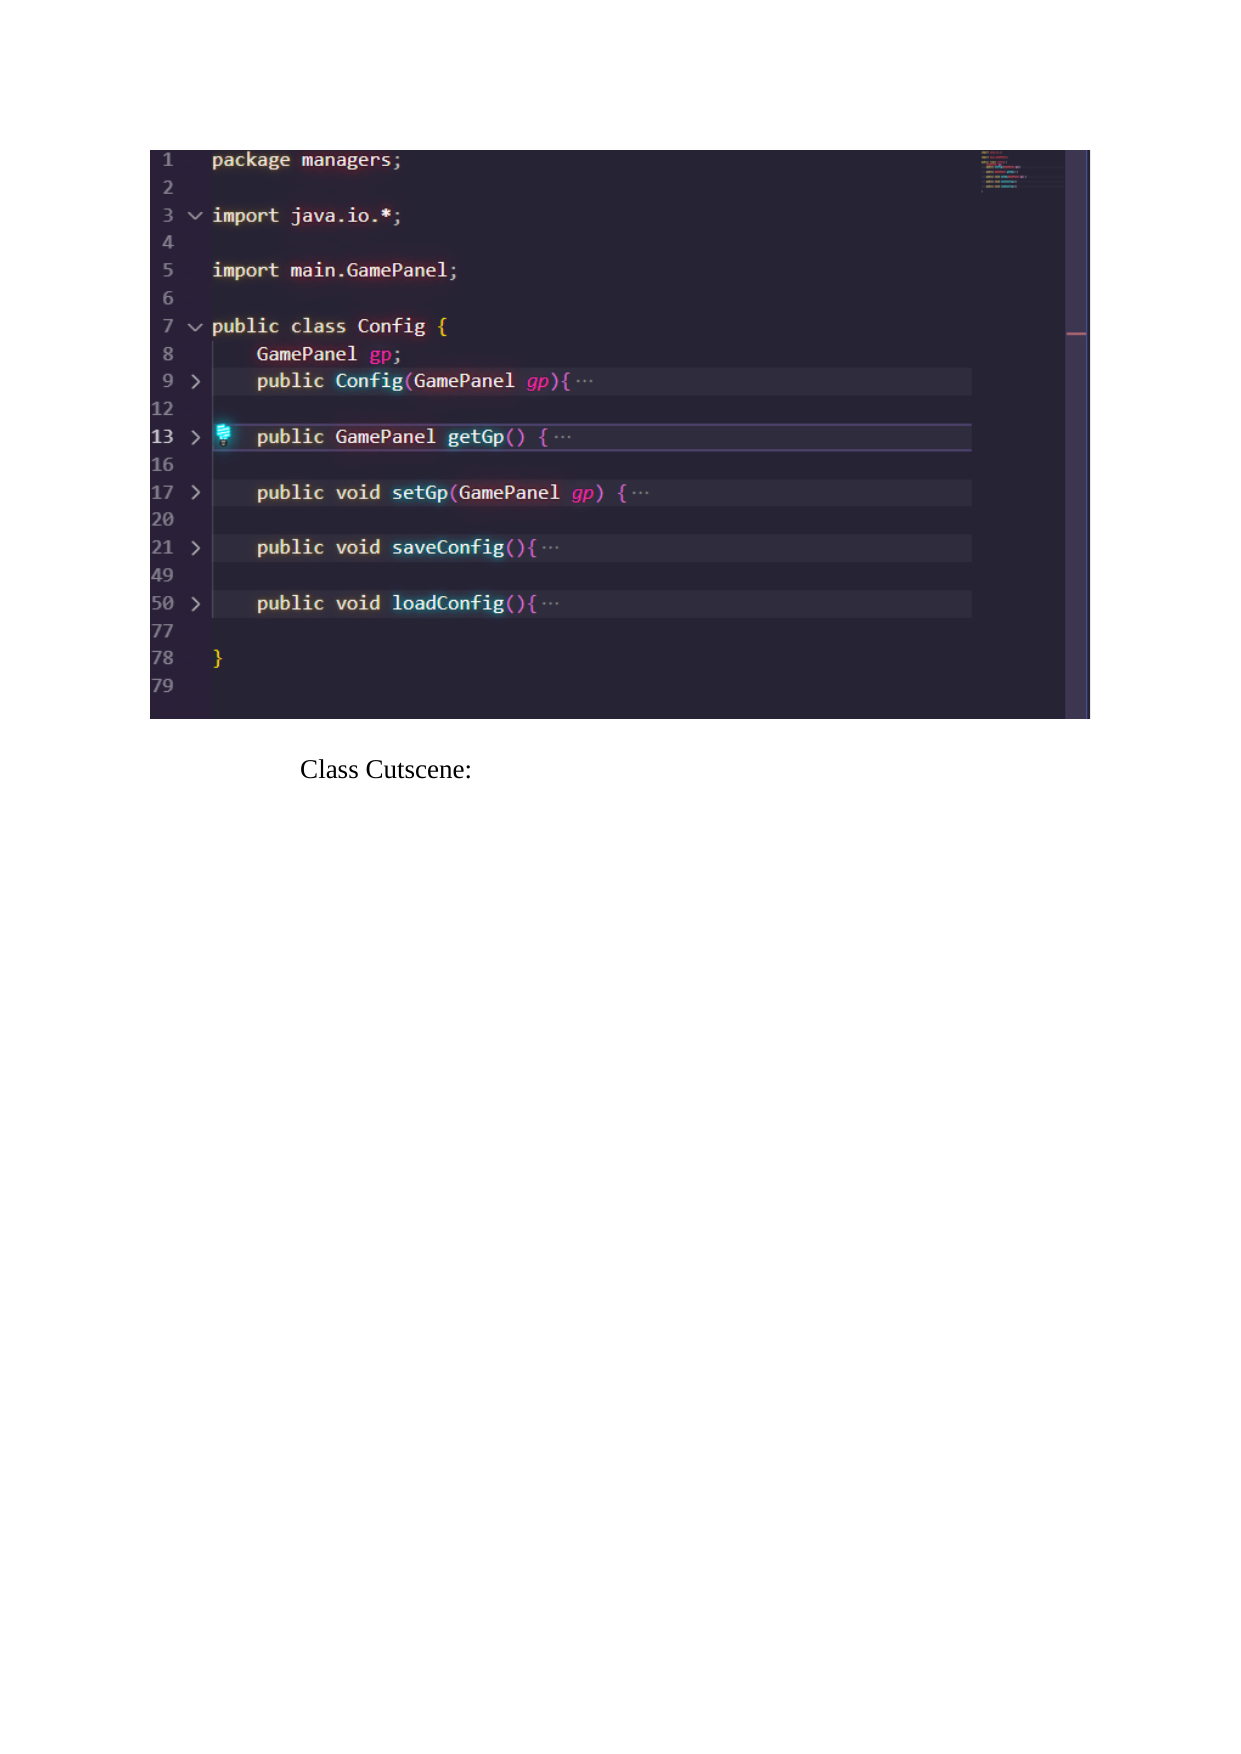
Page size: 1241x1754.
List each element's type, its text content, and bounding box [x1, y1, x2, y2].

text Class Cutscene: [225, 753, 1090, 784]
picture [150, 150, 1091, 719]
